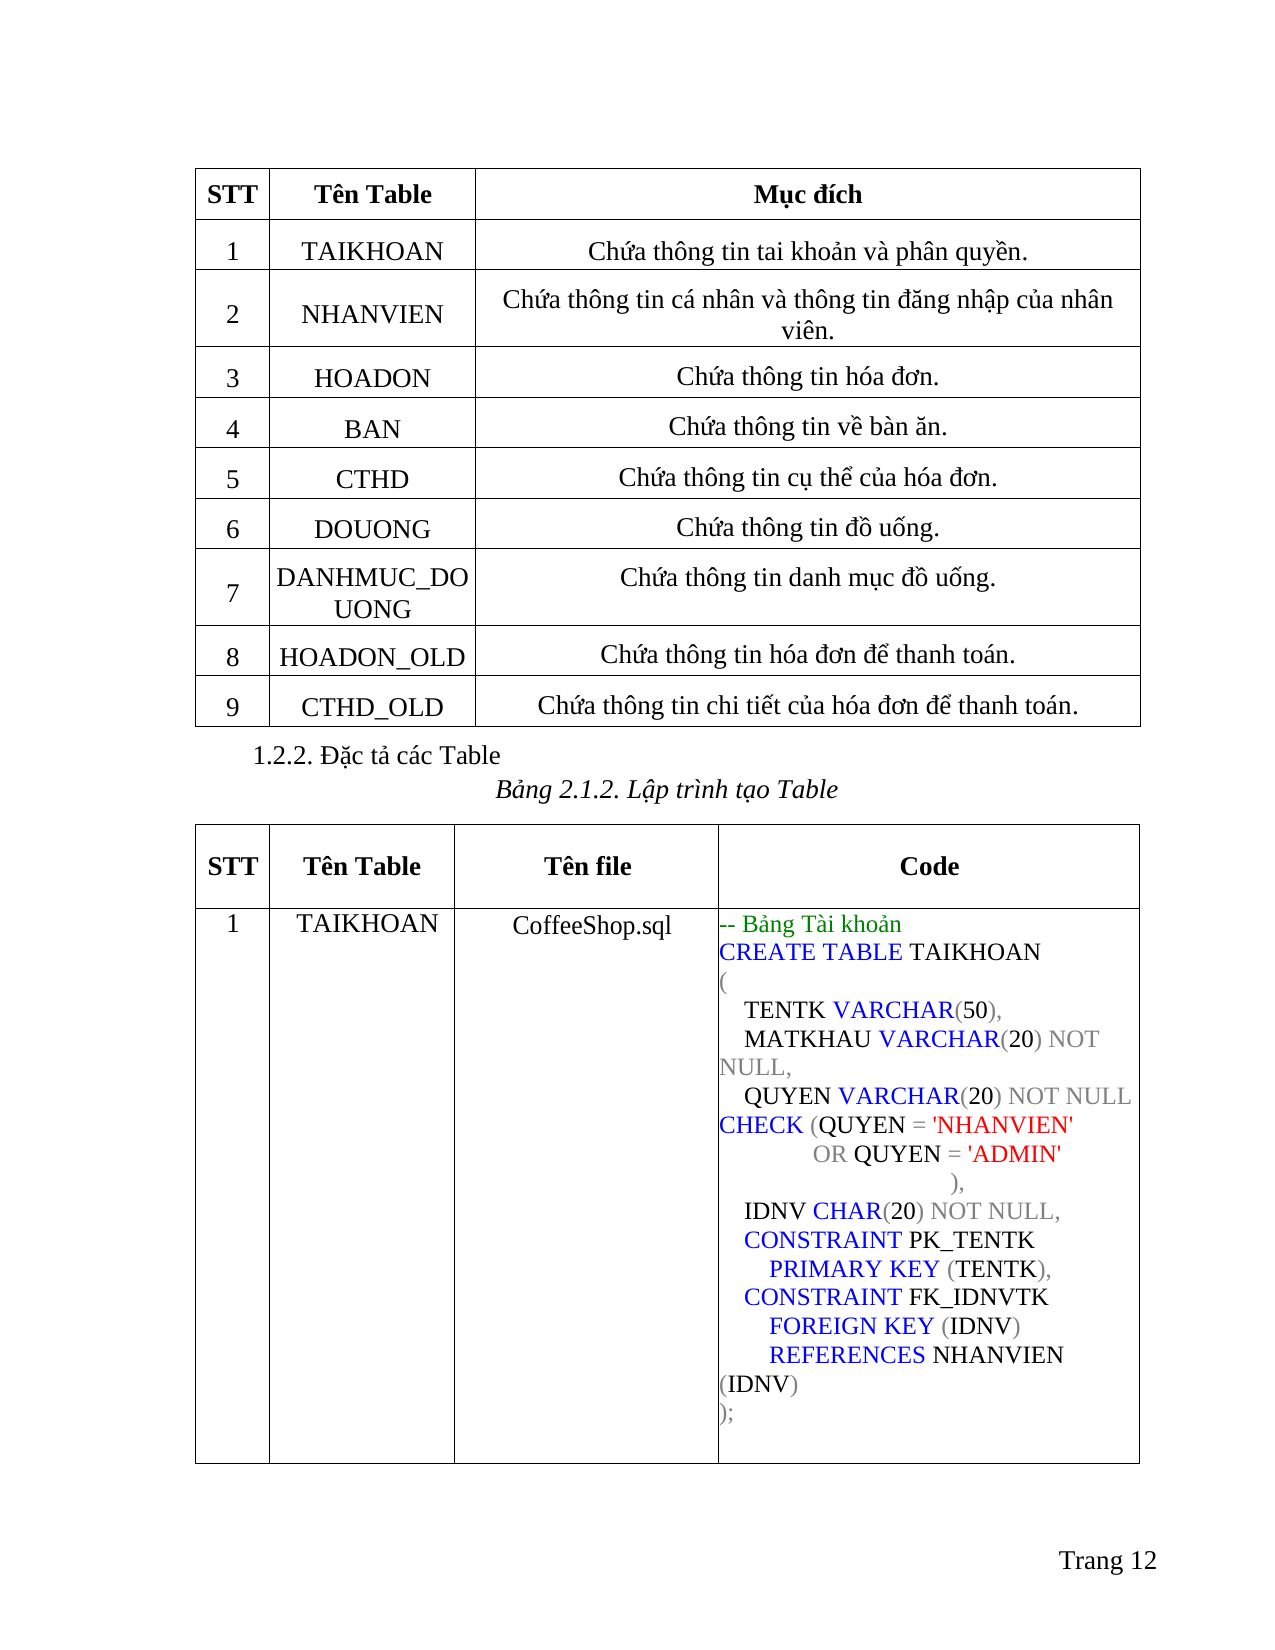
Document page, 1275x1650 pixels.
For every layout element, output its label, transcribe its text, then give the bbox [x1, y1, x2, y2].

table_cell CTHD [270, 448, 475, 497]
table_cell 1 [196, 909, 269, 1463]
table_cell Chứa thông tin tai khoản và phân quyền. [476, 220, 1140, 269]
table_cell HOADON [270, 347, 475, 397]
table_cell Chứa thông tin hóa đơn. [476, 347, 1140, 397]
text Bảng 2.1.2. Lập trình tạo Table [495, 773, 1157, 805]
table_header Tên Table [270, 825, 454, 908]
table_header STT [196, 825, 269, 908]
table_cell Chứa thông tin cá nhân và thông tin đăng nhập của nhân viên. [476, 270, 1140, 346]
table_cell Chứa thông tin danh mục đồ uống. [476, 549, 1140, 625]
table_cell 2 [196, 270, 269, 346]
table_header Tên file [455, 825, 718, 908]
table_header Code [719, 825, 1139, 908]
subtitle Đặc tả các Table [252, 739, 1157, 770]
table_cell Chứa thông tin đồ uống. [476, 499, 1140, 548]
table_cell Chứa thông tin cụ thể của hóa đơn. [476, 448, 1140, 497]
table_cell HOADON_OLD [270, 626, 475, 675]
table_cell -- Bảng Tài khoản CREATE TABLE TAIKHOAN ( TENTK VARCHAR(50), MATKHAU VARCHAR(20) NOT NULL, QUYEN VARCHAR(20) NOT NULL CHECK (QUYEN = 'NHANVIEN' OR QUYEN = 'ADMIN' ), IDNV CHAR(20) NOT NULL, CONSTRAINT PK_TENTK PRIMARY KEY (TENTK), CONSTRAINT FK_IDNVTK FOREIGN KEY (IDNV) REFERENCES NHANVIEN (IDNV) ); [719, 909, 1139, 1463]
table_cell DANHMUC_DOUONG [270, 549, 475, 625]
table_cell CoffeeShop.sql [455, 909, 718, 1463]
table_cell DOUONG [270, 499, 475, 548]
table_cell 3 [196, 347, 269, 397]
table_cell CTHD_OLD [270, 676, 475, 726]
table_cell BAN [270, 398, 475, 447]
table_header Tên Table [270, 169, 475, 219]
table_cell 4 [196, 398, 269, 447]
table_cell TAIKHOAN [270, 220, 475, 269]
table_cell Chứa thông tin chi tiết của hóa đơn để thanh toán. [476, 676, 1140, 726]
table_cell NHANVIEN [270, 270, 475, 346]
table_cell 8 [196, 626, 269, 675]
table_cell Chứa thông tin về bàn ăn. [476, 398, 1140, 447]
table_header Mục đích [476, 169, 1140, 219]
table_cell Chứa thông tin hóa đơn để thanh toán. [476, 626, 1140, 675]
table_cell 1 [196, 220, 269, 269]
table_cell 6 [196, 499, 269, 548]
table_cell 7 [196, 549, 269, 625]
table_cell 9 [196, 676, 269, 726]
table_cell TAIKHOAN [270, 909, 454, 1463]
table_cell 5 [196, 448, 269, 497]
table_header STT [196, 169, 269, 219]
